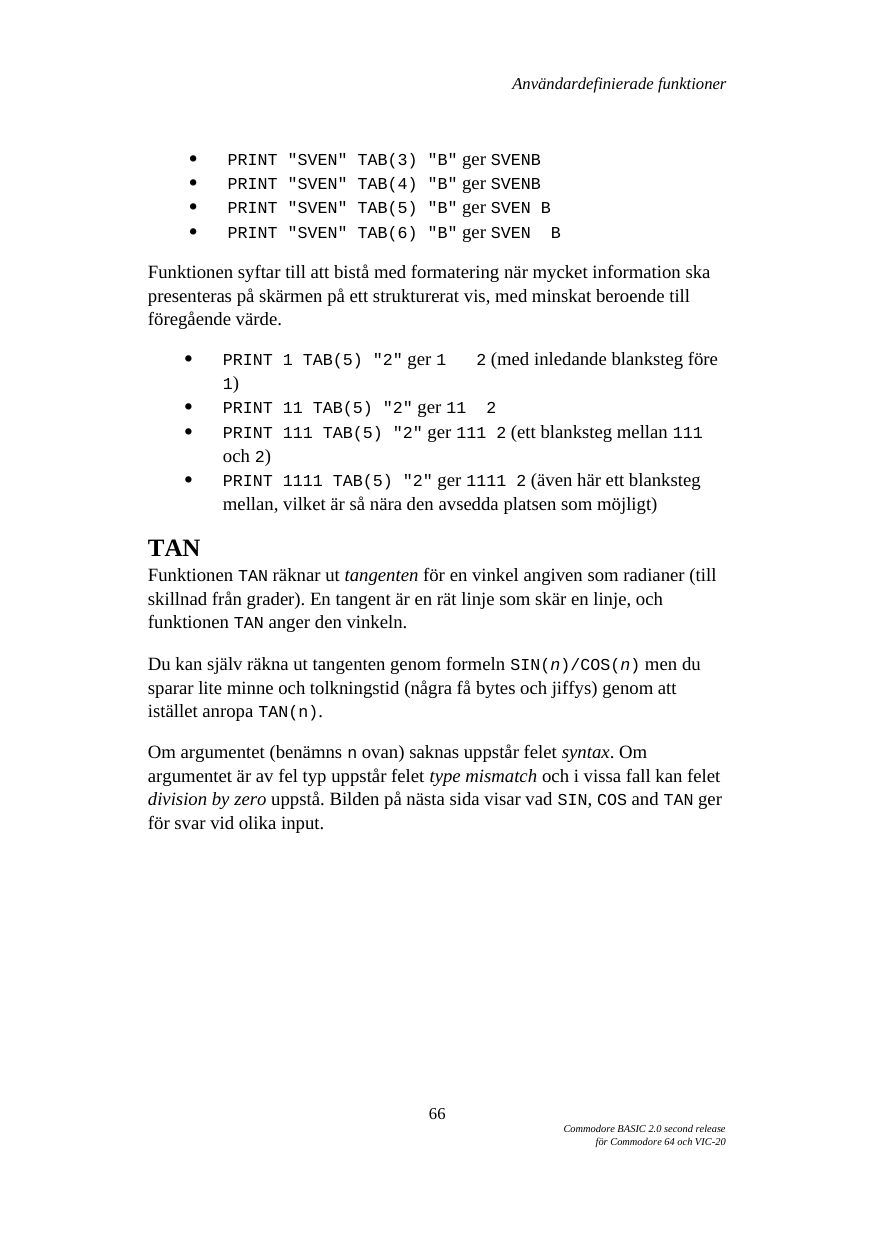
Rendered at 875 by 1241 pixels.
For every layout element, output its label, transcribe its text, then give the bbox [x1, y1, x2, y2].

text Om argumentet (benämns n ovan) saknas uppstår felet syntax. Om argumentet är av fel typ uppstår felet type mismatch och i vissa fall kan felet division by zero uppstå. Bilden på nästa sida visar vad SIN, COS and TAN ger för svar vid olika input. [148, 741, 726, 834]
list PRINT "SVEN" TAB(6) "B" ger SVEN B [190, 221, 726, 243]
list PRINT "SVEN" TAB(3) "B" ger SVENB [190, 148, 726, 170]
list PRINT "SVEN" TAB(5) "B" ger SVEN B [190, 196, 726, 219]
list PRINT 1 TAB(5) "2" ger 1 2 (med inledande blanksteg före 1) [185, 348, 726, 394]
subtitle TAN [148, 533, 726, 562]
text Funktionen TAN räknar ut tangenten för en vinkel angiven som radianer (till skillnad från grader). En tangent är en rät linje som skär en linje, och funktionen TAN anger den vinkeln. [148, 564, 726, 634]
list PRINT 11 TAB(5) "2" ger 11 2 [185, 396, 726, 419]
text Funktionen syftar till att bistå med formatering när mycket information ska presenteras på skärmen på ett strukturerat vis, med minskat beroende till föregående värde. [148, 261, 726, 329]
list PRINT 1111 TAB(5) "2" ger 1111 2 (även här ett blanksteg mellan, vilket är så nära den avsedda platsen som möjligt) [185, 469, 726, 515]
text Du kan själv räkna ut tangenten genom formeln SIN(n)/COS(n) men du sparar lite minne och tolkningstid (några få bytes och jiffys) genom att istället anropa TAN(n). [148, 652, 726, 722]
list PRINT "SVEN" TAB(4) "B" ger SVENB [190, 172, 726, 194]
list PRINT 111 TAB(5) "2" ger 111 2 (ett blanksteg mellan 111 och 2) [185, 421, 726, 467]
